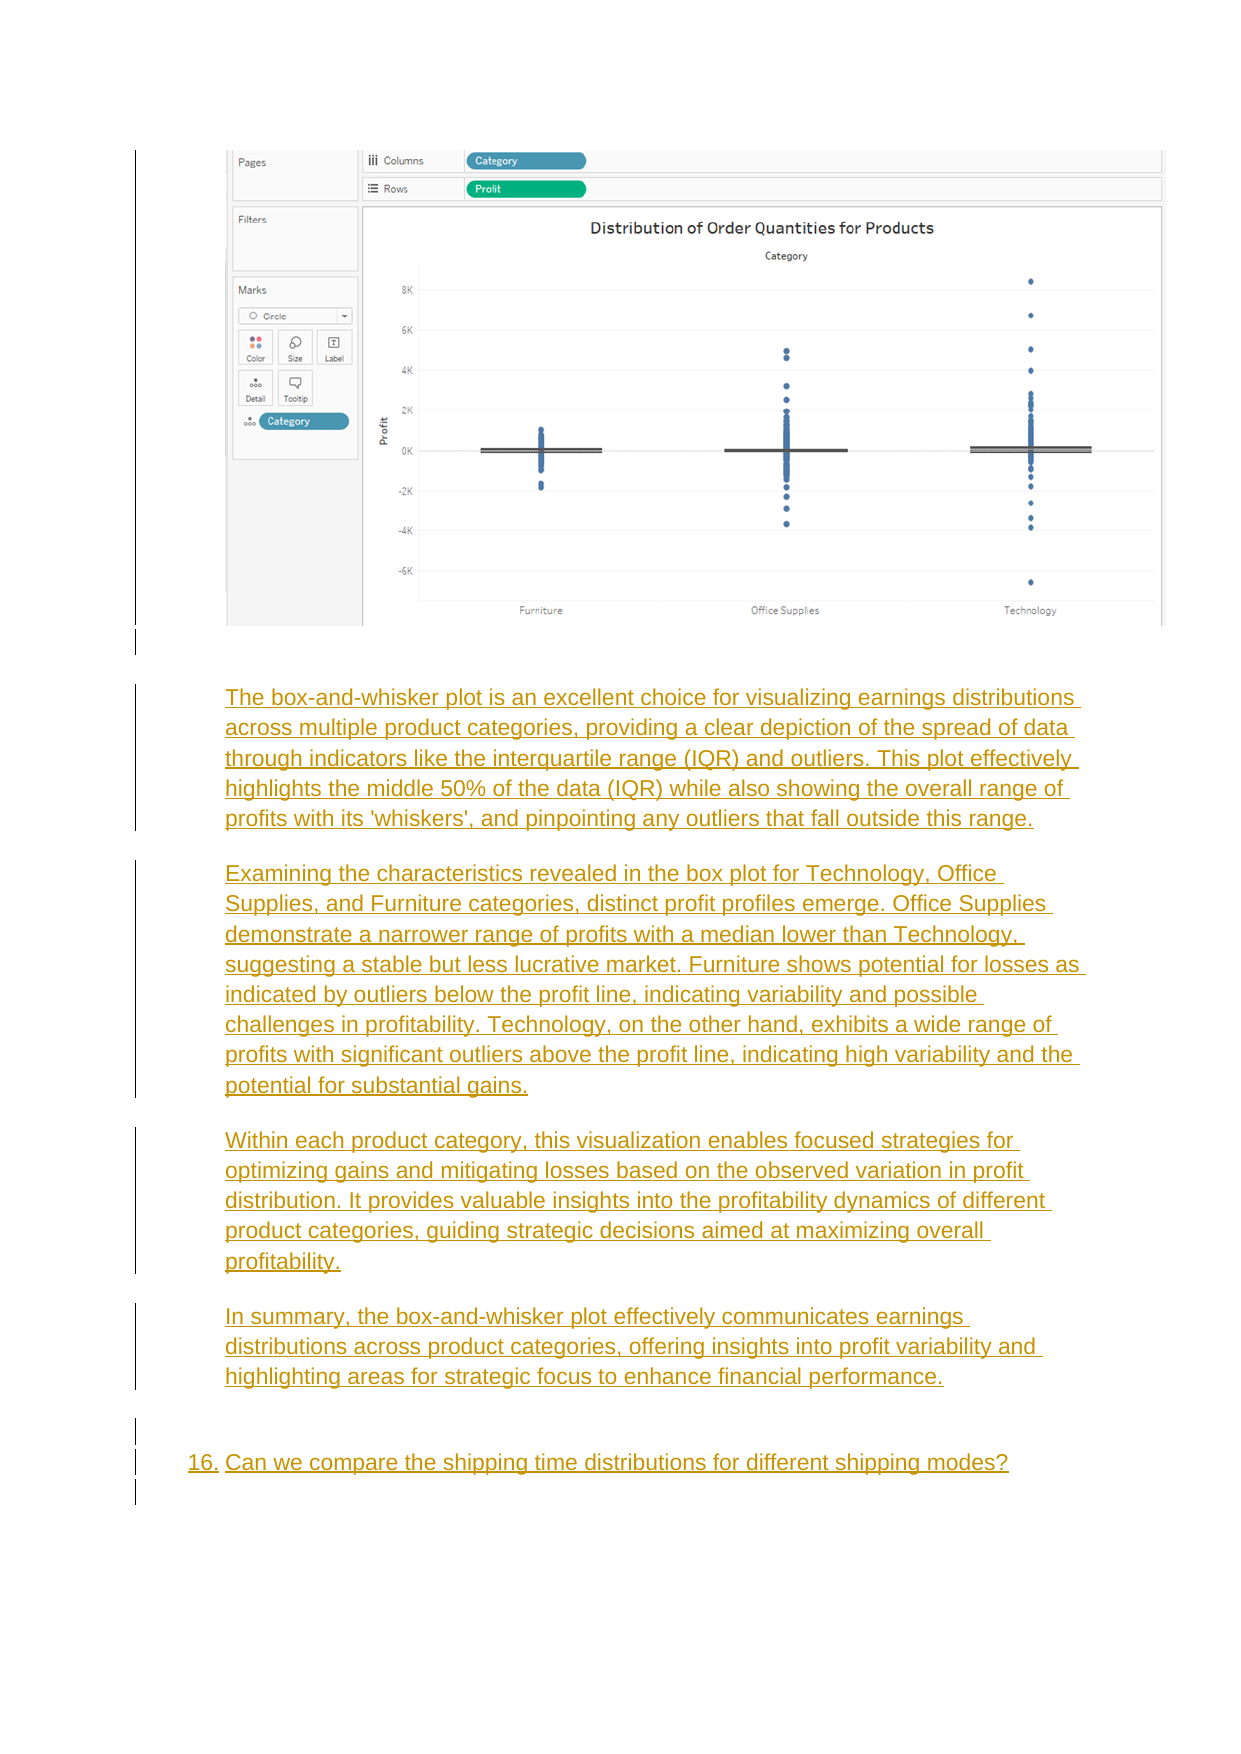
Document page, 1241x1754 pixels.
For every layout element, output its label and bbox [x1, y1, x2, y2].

picture [225, 150, 1166, 626]
